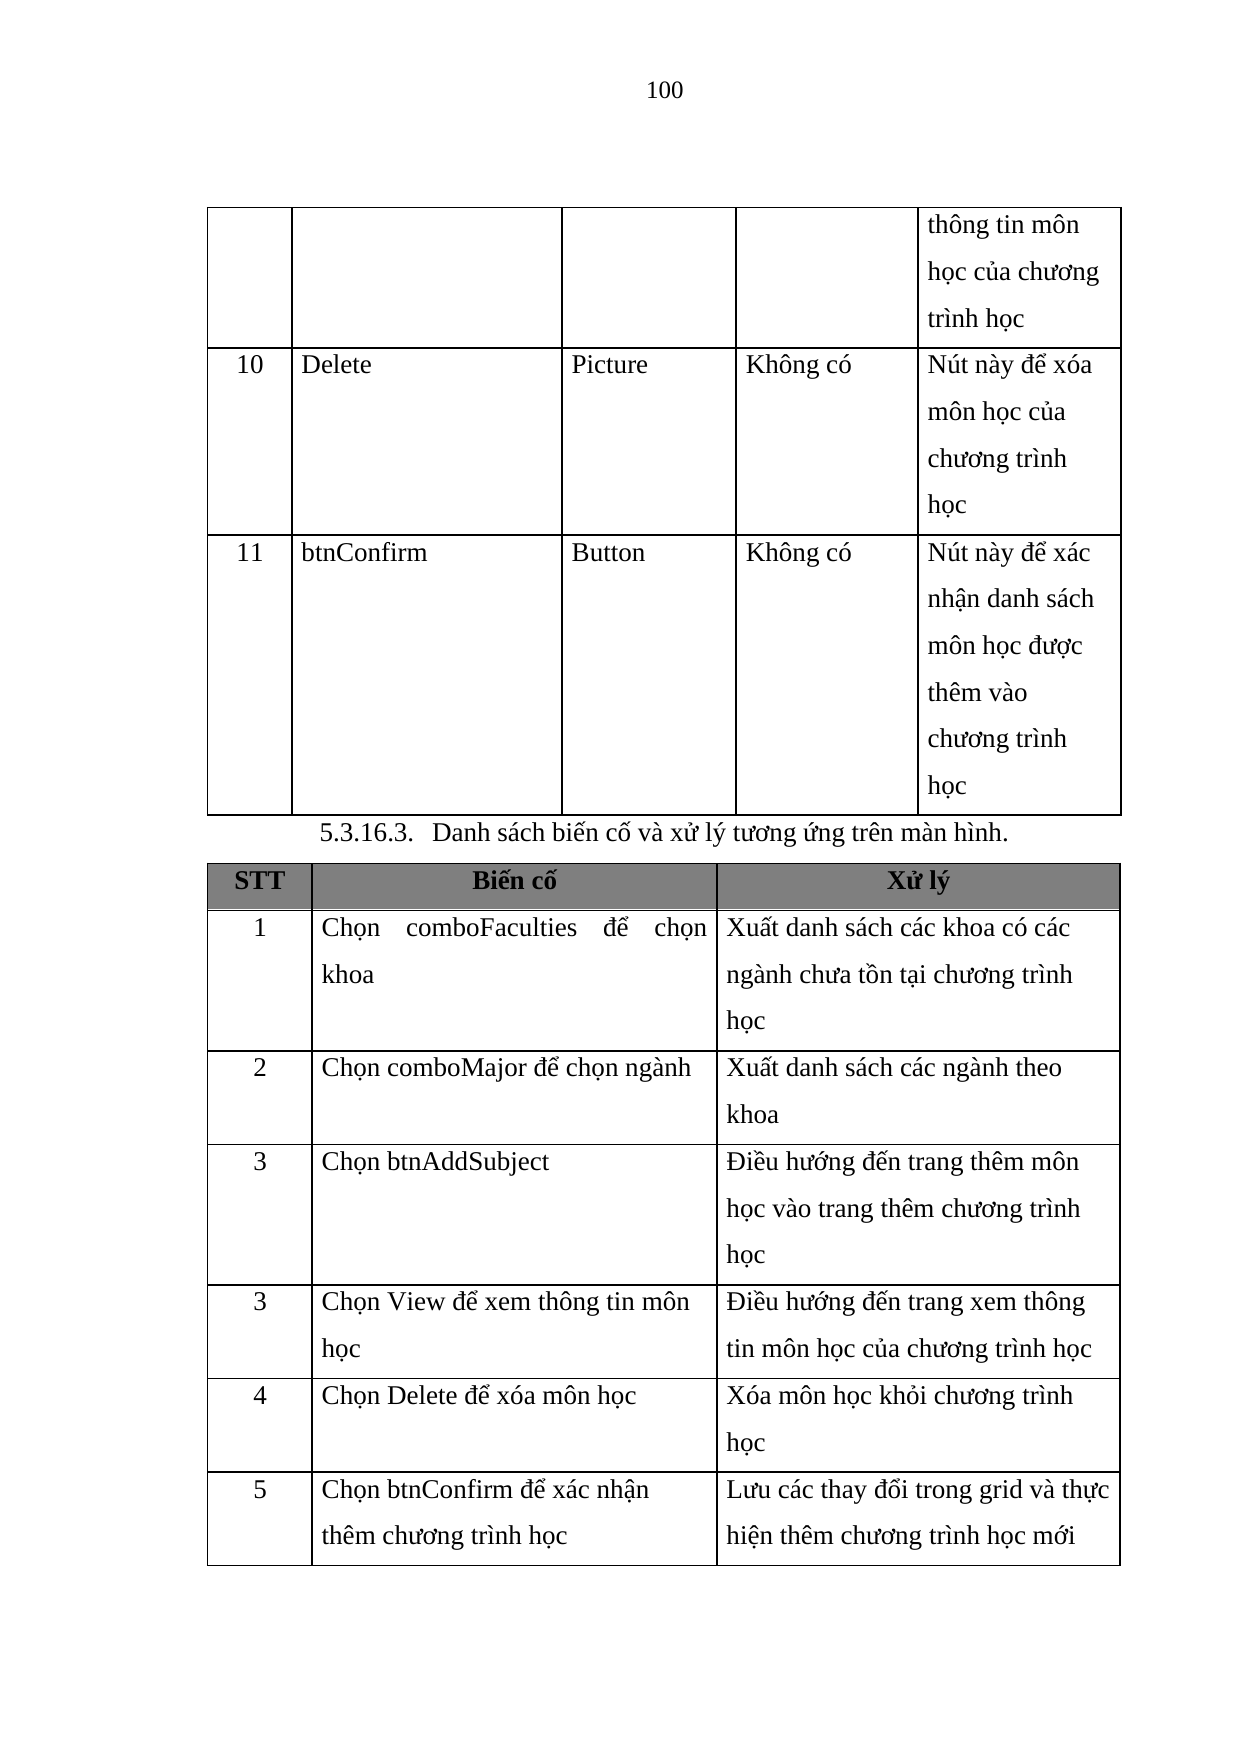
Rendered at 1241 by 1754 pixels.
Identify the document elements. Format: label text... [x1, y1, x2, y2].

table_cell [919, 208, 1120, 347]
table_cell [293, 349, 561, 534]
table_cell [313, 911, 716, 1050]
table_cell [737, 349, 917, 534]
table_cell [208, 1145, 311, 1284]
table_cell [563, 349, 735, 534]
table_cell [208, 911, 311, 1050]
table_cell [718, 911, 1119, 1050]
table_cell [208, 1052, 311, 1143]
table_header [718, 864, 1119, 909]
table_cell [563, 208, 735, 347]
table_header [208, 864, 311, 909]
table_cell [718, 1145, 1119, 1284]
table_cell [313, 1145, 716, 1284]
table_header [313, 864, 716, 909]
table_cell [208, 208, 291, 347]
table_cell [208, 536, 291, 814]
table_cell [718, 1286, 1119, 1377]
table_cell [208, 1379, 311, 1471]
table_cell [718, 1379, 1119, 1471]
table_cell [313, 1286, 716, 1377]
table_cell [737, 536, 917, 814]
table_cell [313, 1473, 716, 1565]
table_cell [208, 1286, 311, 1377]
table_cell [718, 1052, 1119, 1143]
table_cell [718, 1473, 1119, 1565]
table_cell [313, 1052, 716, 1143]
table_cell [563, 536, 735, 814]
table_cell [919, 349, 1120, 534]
list Danh sách biến cố và xử lý tương ứng trên màn hình. [319, 816, 1122, 847]
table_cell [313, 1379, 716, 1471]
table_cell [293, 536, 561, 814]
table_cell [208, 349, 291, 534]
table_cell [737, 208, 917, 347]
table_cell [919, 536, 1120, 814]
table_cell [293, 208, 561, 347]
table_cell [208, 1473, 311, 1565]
